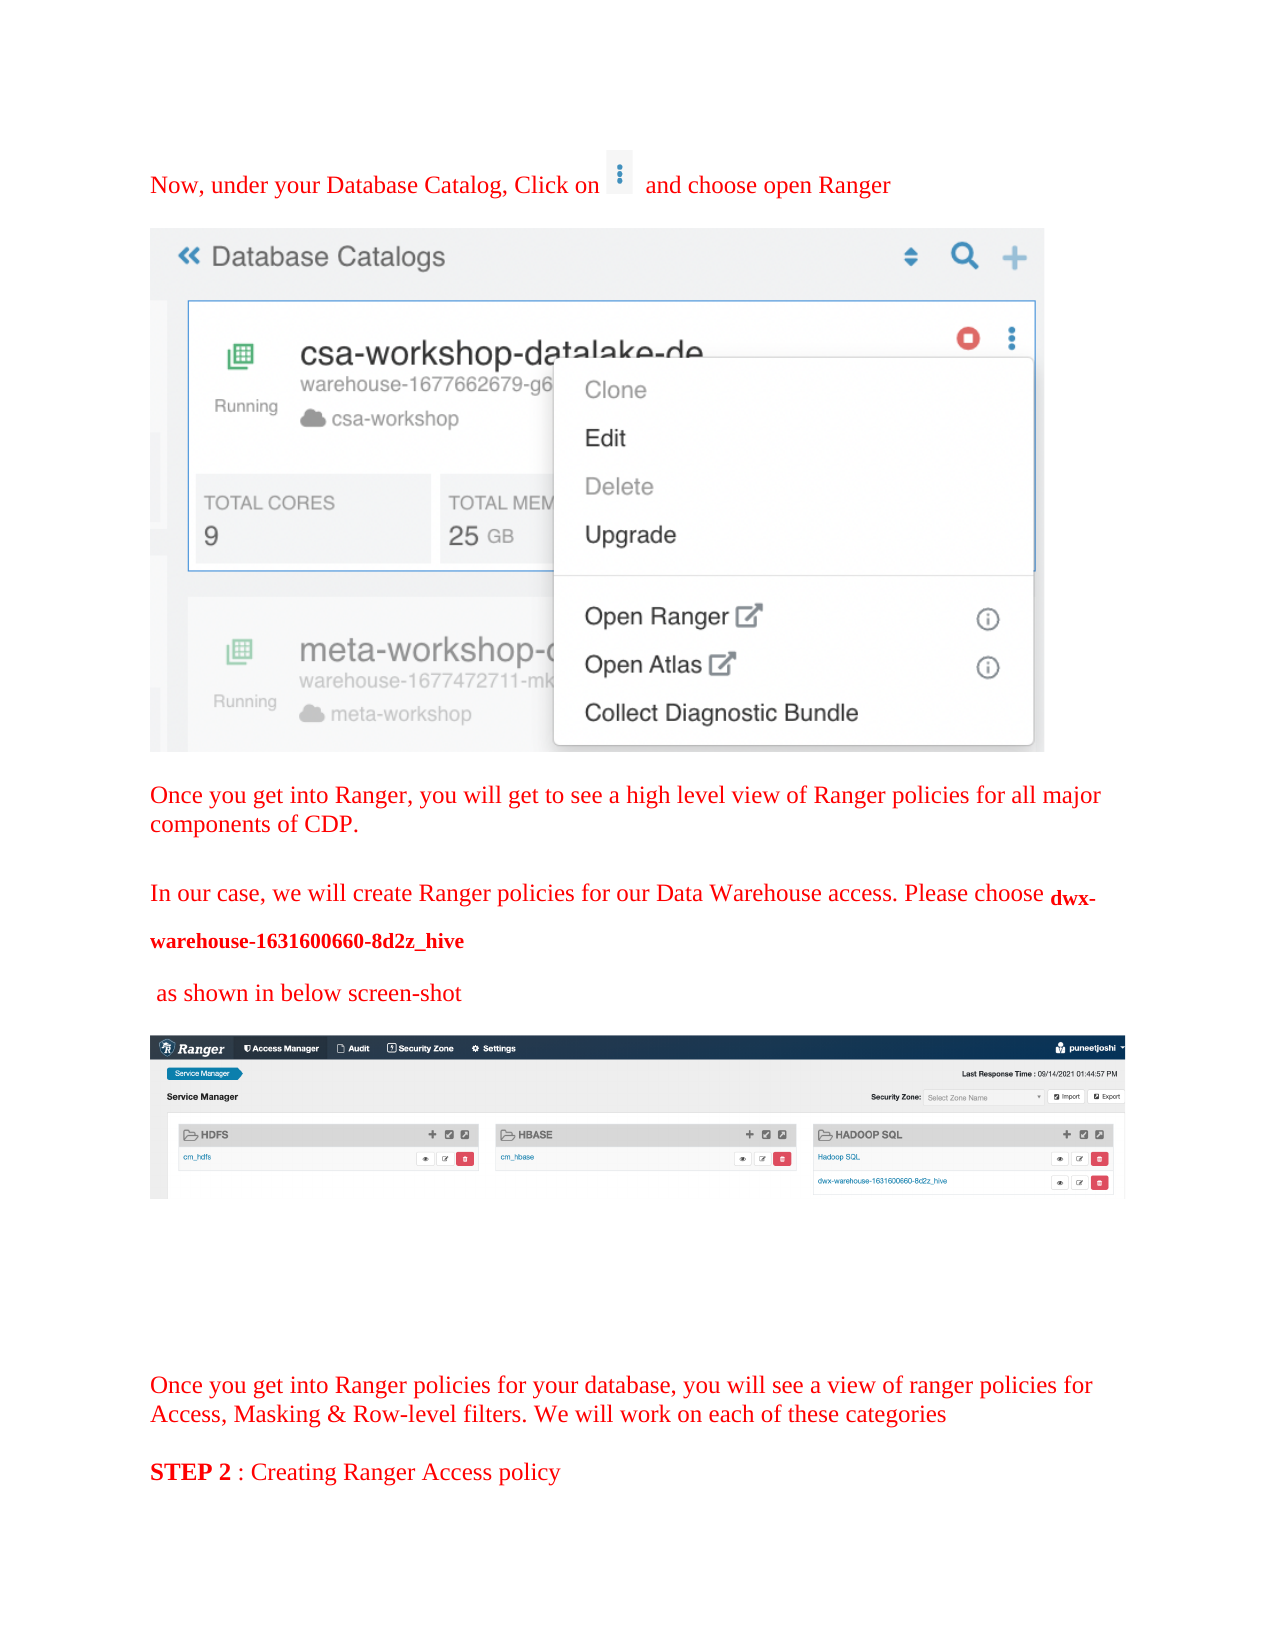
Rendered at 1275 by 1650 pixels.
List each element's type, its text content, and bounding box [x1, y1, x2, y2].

text Once you get into Ranger policies for your database, you will see a view of ranger policies for Access, Masking & Row-level filters. We will work on each of these categories [150, 1371, 1125, 1428]
text In our case, we will create Ranger policies for our Data Warehouse access. Please choose dwx-warehouse-1631600660-8d2z_hive [150, 866, 1125, 953]
picture [606, 150, 633, 194]
picture [150, 228, 1045, 752]
text Once you get into Ranger, you will get to see a high level view of Ranger policies for all major components of CDP. [150, 780, 1125, 838]
text Now, under your Database Catalog, Click on and choose open Ranger [150, 150, 1125, 199]
picture [150, 1035, 1125, 1199]
text STEP 2 : Creating Ranger Access policy [150, 1457, 1125, 1486]
text as shown in below screen-shot [150, 978, 1125, 1007]
